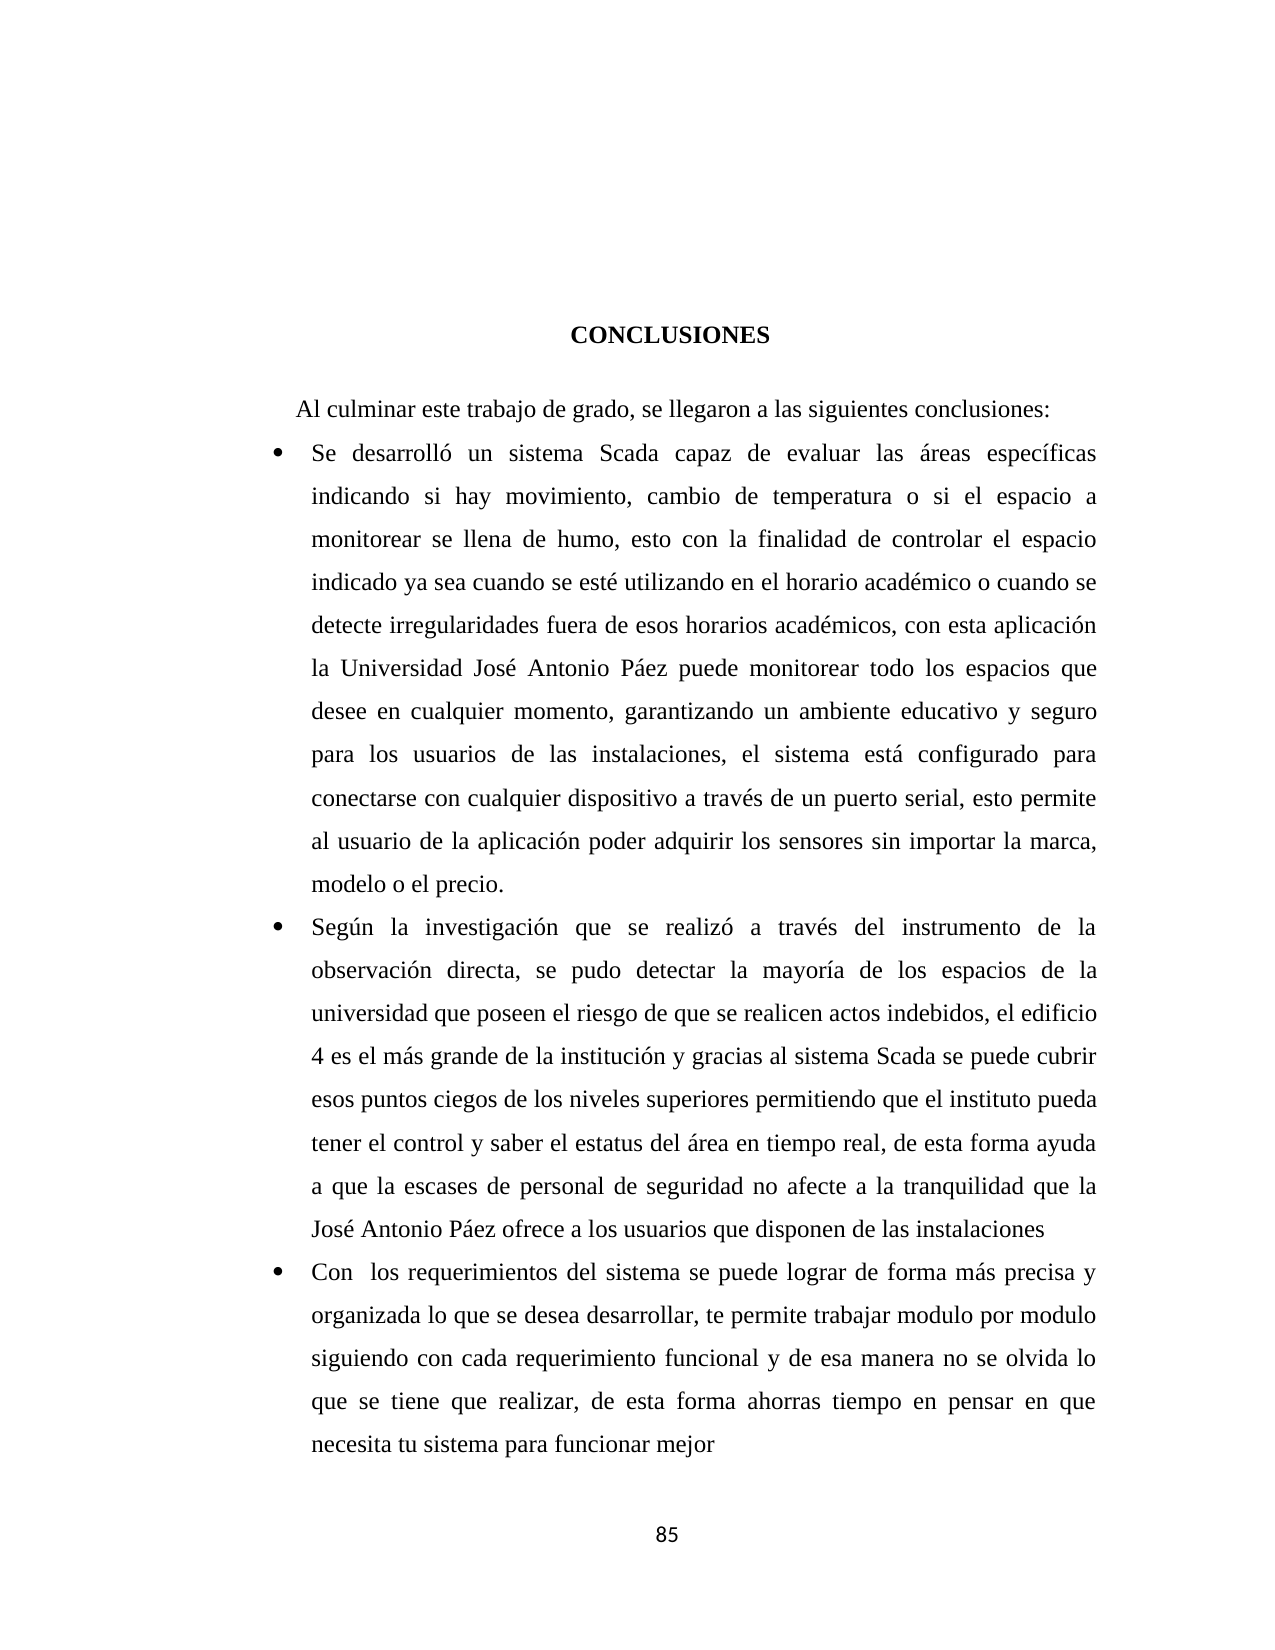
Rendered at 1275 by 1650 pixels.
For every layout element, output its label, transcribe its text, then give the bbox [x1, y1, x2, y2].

list Según la investigación que se realizó a través del instrumento de la observación directa, se pudo detectar la mayoría de los espacios de la universidad que poseen el riesgo de que se realicen actos indebidos, el edificio 4 es el más grande de la institución y gracias al sistema Scada se puede cubrir esos puntos ciegos de los niveles superiores permitiendo que el instituto pueda tener el control y saber el estatus del área en tiempo real, de esta forma ayuda a que la escases de personal de seguridad no afecte a la tranquilidad que la José Antonio Páez ofrece a los usuarios que disponen de las instalaciones [274, 912, 1098, 1243]
subtitle CONCLUSIONES [236, 320, 1098, 349]
list Se desarrolló un sistema Scada capaz de evaluar las áreas específicas indicando si hay movimiento, cambio de temperatura o si el espacio a monitorear se llena de humo, esto con la finalidad de controlar el espacio indicado ya sea cuando se esté utilizando en el horario académico o cuando se detecte irregularidades fuera de esos horarios académicos, con esta aplicación la Universidad José Antonio Páez puede monitorear todo los espacios que desee en cualquier momento, garantizando un ambiente educativo y seguro para los usuarios de las instalaciones, el sistema está configurado para conectarse con cualquier dispositivo a través de un puerto serial, esto permite al usuario de la aplicación poder adquirir los sensores sin importar la marca, modelo o el precio. [274, 438, 1098, 898]
subtitle Al culminar este trabajo de grado, se llegaron a las siguientes conclusiones: [236, 394, 1098, 423]
list Con los requerimientos del sistema se puede lograr de forma más precisa y organizada lo que se desea desarrollar, te permite trabajar modulo por modulo siguiendo con cada requerimiento funcional y de esa manera no se olvida lo que se tiene que realizar, de esta forma ahorras tiempo en pensar en que necesita tu sistema para funcionar mejor [274, 1257, 1098, 1458]
